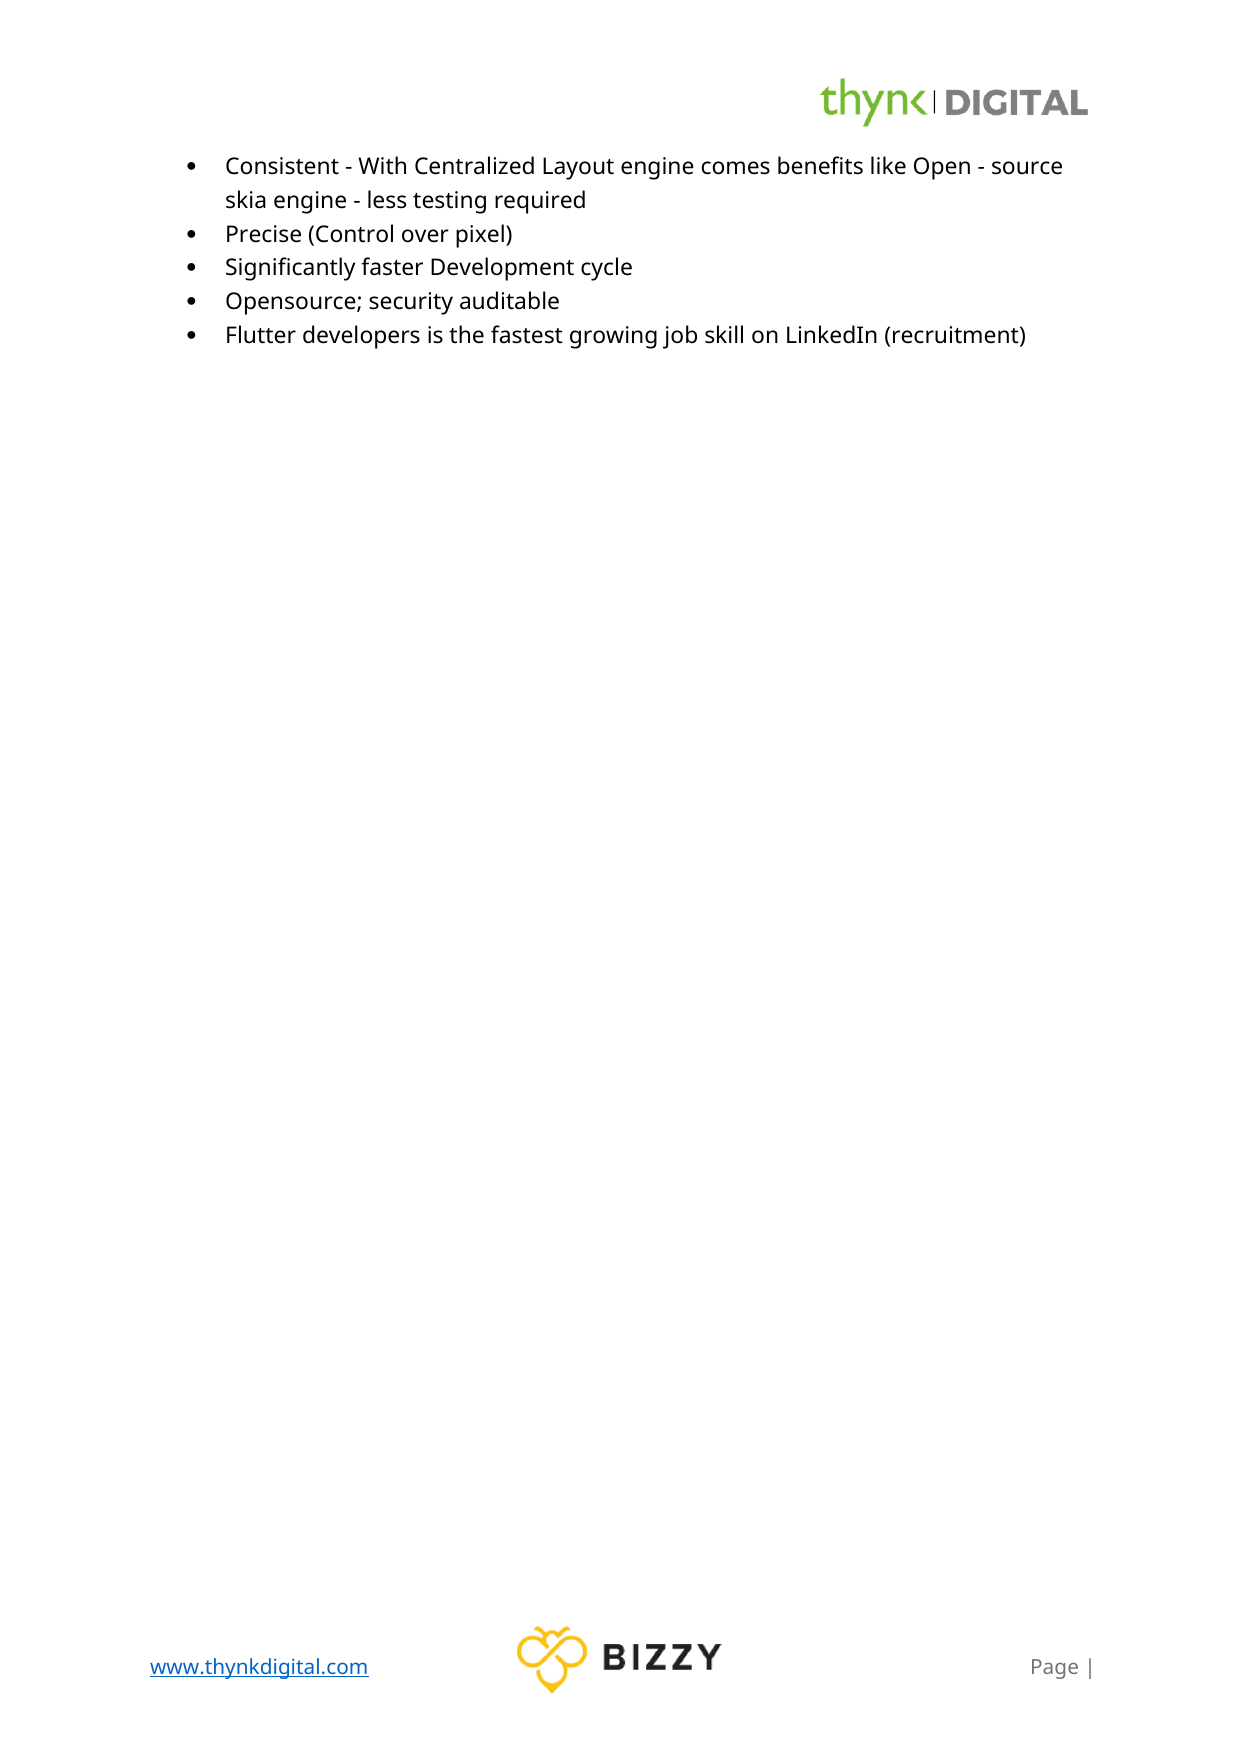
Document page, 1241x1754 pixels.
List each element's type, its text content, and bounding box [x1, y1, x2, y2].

picture [818, 73, 1091, 130]
list Significantly faster Development cycle [187, 251, 1090, 282]
list Flutter developers is the fastest growing job skill on LinkedIn (recruitment) [187, 319, 1090, 350]
list Consistent - With Centralized Layout engine comes benefits like Open - source skia engine - less testing required [187, 150, 1090, 215]
list Precise (Control over pixel) [187, 217, 1090, 249]
list Opensource; security auditable [187, 285, 1090, 316]
